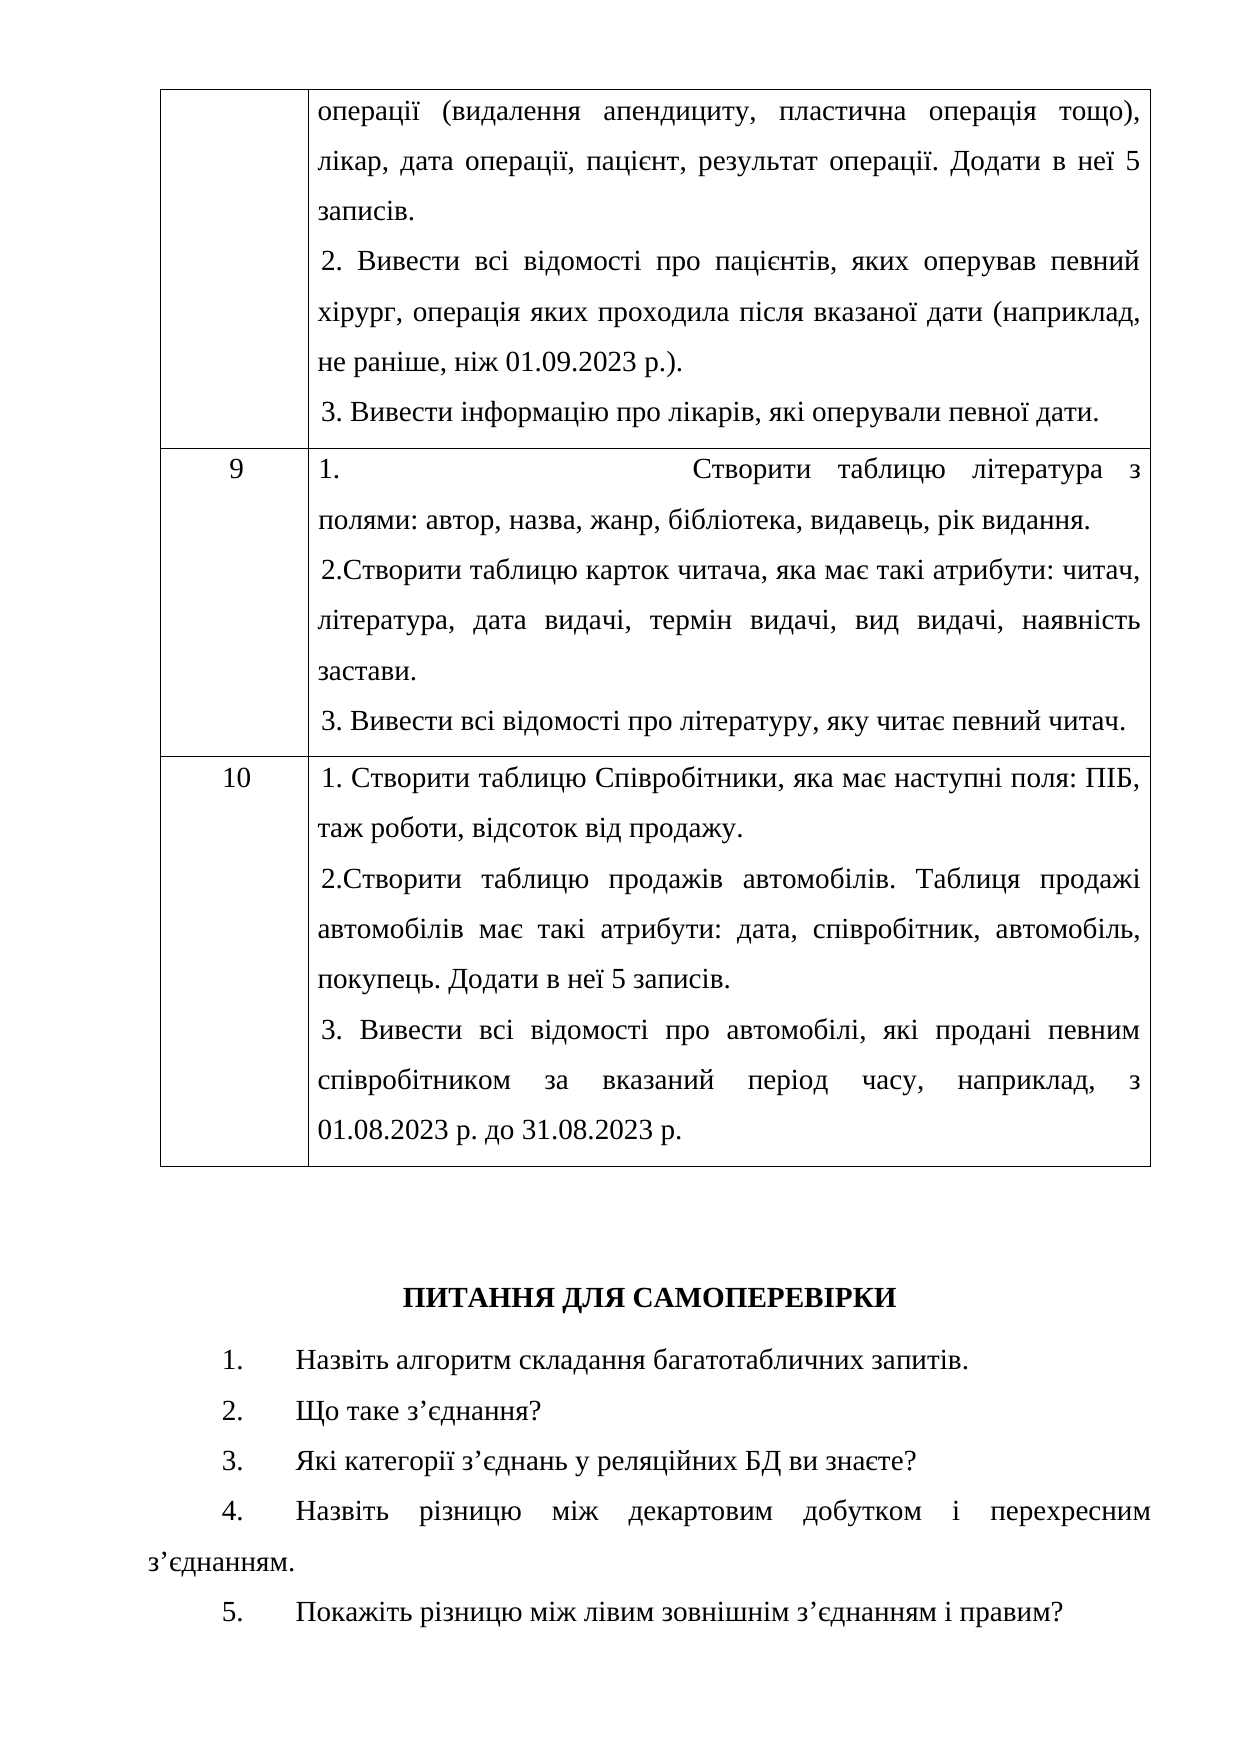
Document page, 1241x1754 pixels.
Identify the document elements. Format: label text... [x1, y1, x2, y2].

table_cell 1. Створити таблицю Співробітники, яка має наступні поля: ПІБ, таж роботи, відсоток від продажу. 2.Створити таблицю продажів автомобілів. Таблиця продажі автомобілів має такі атрибути: дата, співробітник, автомобіль, покупець. Додати в неї 5 записів. 3. Вивести всі відомості про автомобілі, які продані певним співробітником за вказаний період часу, наприклад, з 01.08.2023 р. до 31.08.2023 р. [309, 757, 1150, 1166]
text 5. Покажіть різницю між лівим зовнішнім з’єднанням і правим? [148, 1594, 1152, 1628]
table_cell 8 [161, 90, 308, 448]
subtitle ПИТАННЯ ДЛЯ САМОПЕРЕВІРКИ [148, 1280, 1152, 1313]
table_cell 9 [161, 449, 308, 756]
text 4. Назвіть різницю між декартовим добутком і перехресним з’єднанням. [148, 1493, 1152, 1577]
table_cell 10 [161, 757, 308, 1166]
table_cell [309, 90, 1150, 448]
table_cell Створити таблицю література з полями: автор, назва, жанр, бібліотека, видавець, рік видання. 2.Створити таблицю карток читача, яка має такі атрибути: читач, література, дата видачі, термін видачі, вид видачі, наявність застави. 3. Вивести всі відомості про літературу, яку читає певний читач. [309, 449, 1150, 756]
text 2. Що таке з’єднання? [148, 1393, 1152, 1426]
text 3. Які категорії з’єднань у реляційних БД ви знаєте? [148, 1443, 1152, 1477]
text 1. Назвіть алгоритм складання багатотабличних запитів. [148, 1342, 1152, 1376]
